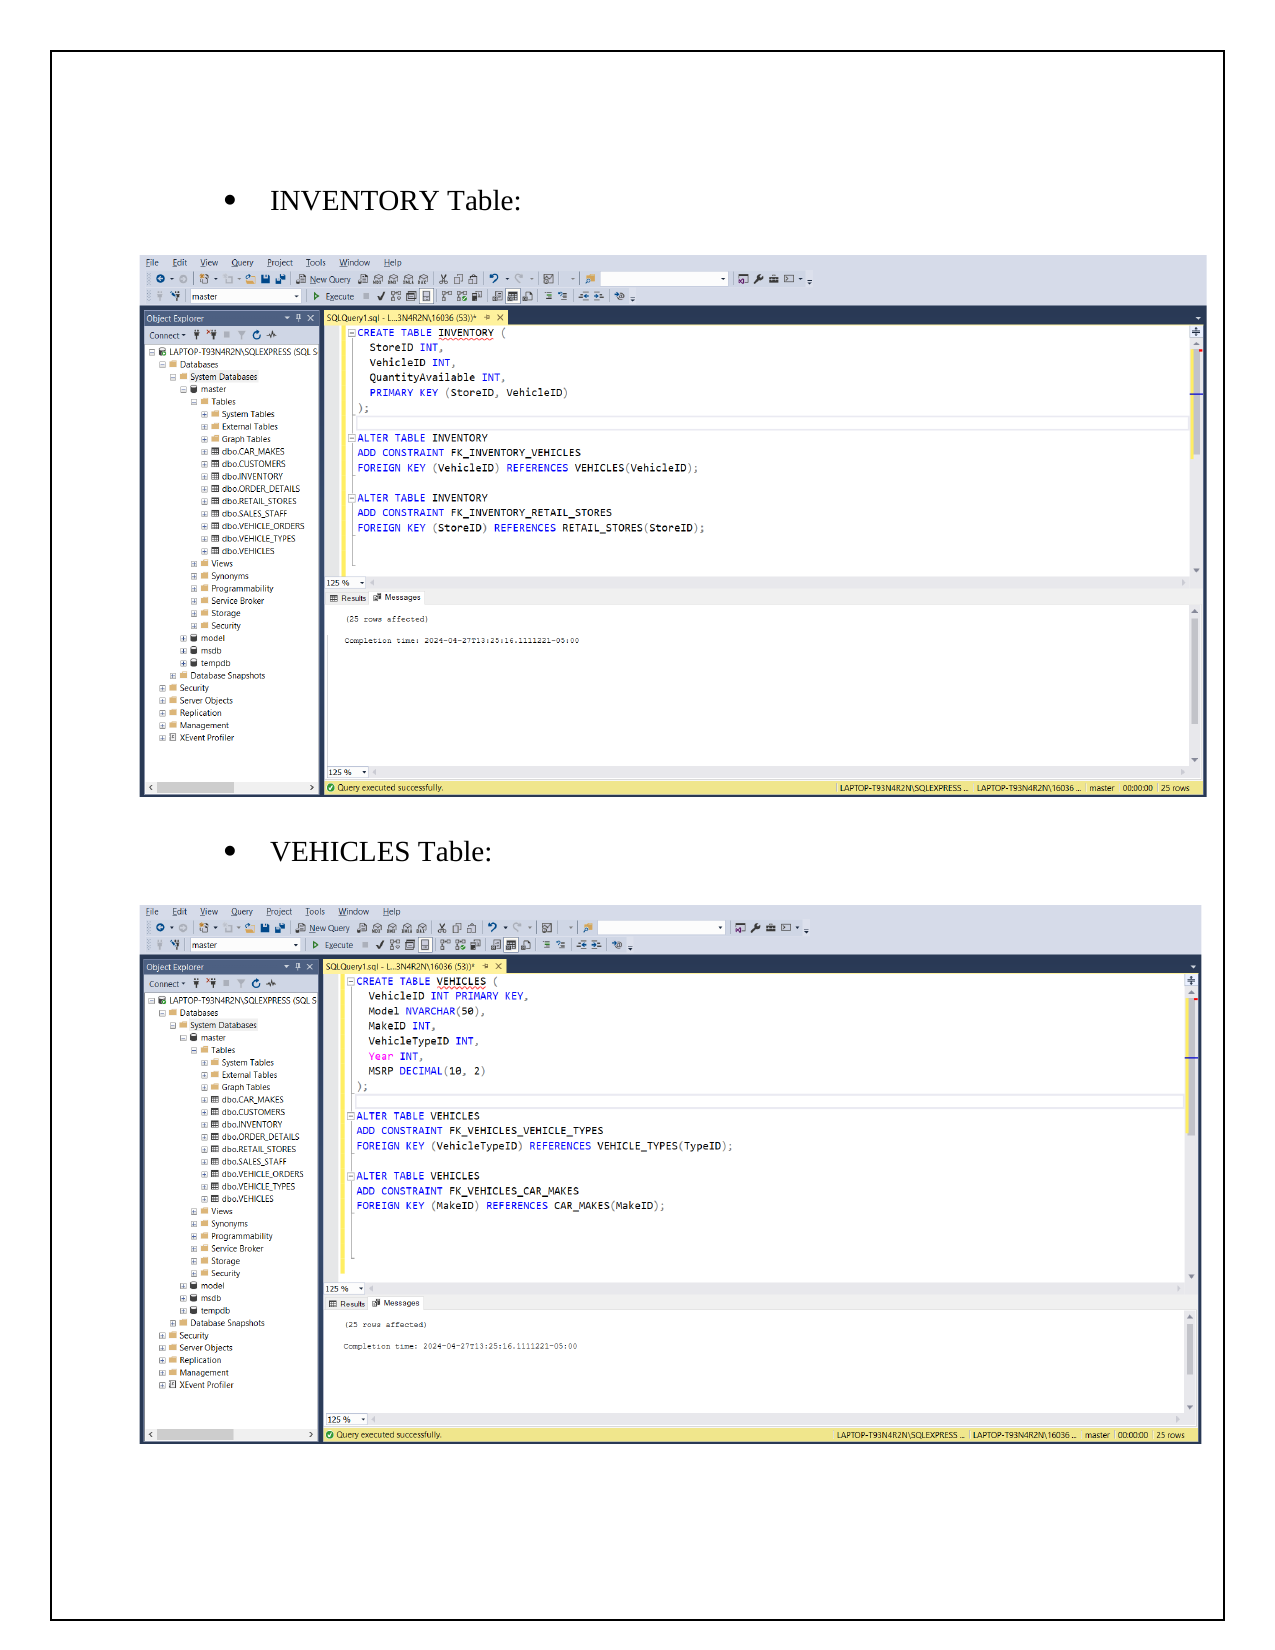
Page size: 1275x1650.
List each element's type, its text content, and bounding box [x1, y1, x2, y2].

list VEHICLES Table: [225, 834, 1126, 868]
picture [139, 255, 1207, 797]
list INVENTORY Table: [225, 183, 1126, 217]
picture [139, 905, 1202, 1444]
